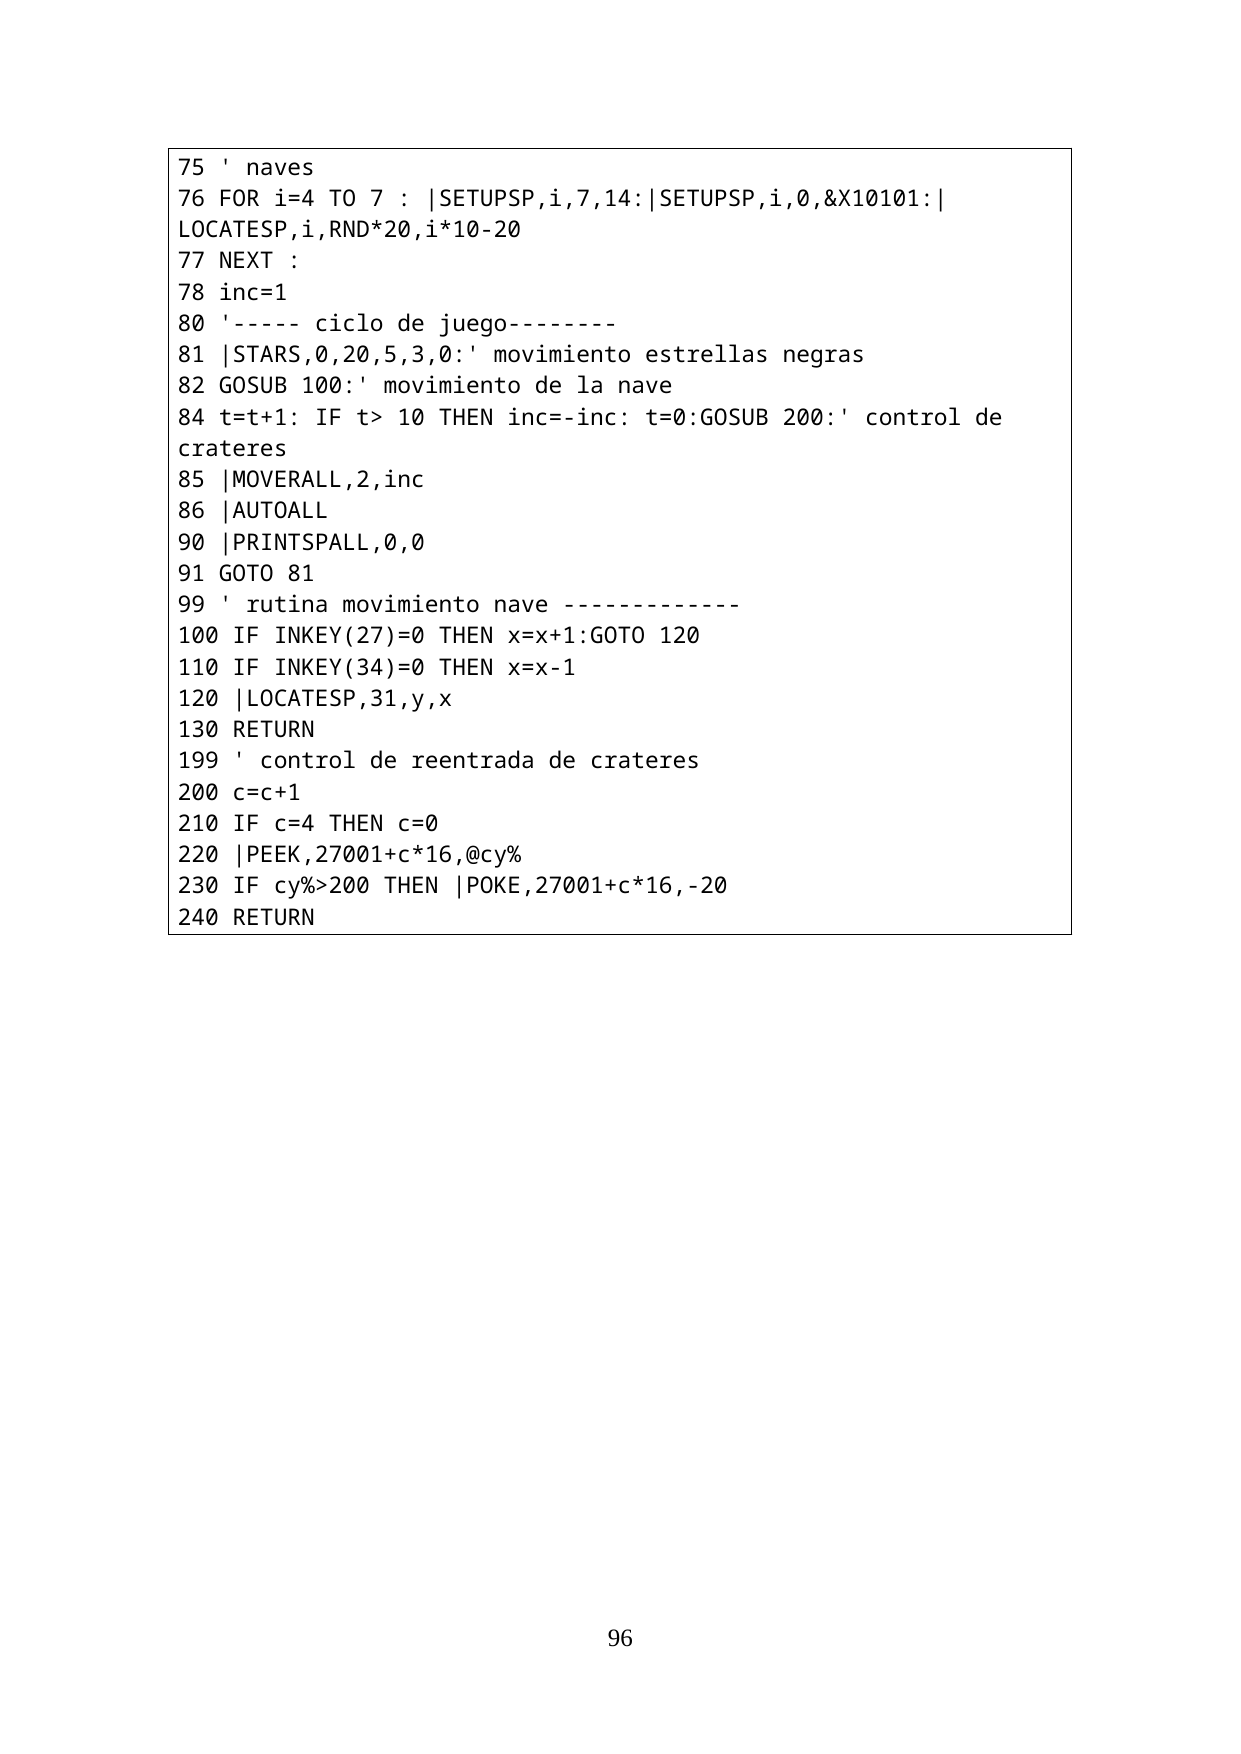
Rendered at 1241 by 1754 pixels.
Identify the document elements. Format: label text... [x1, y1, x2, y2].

text 110 IF INKEY(34)=0 THEN x=x-1 [177, 651, 1063, 682]
text 230 IF cy%>200 THEN |POKE,27001+c*16,-20 [177, 869, 1063, 898]
text 91 GOTO 81 [177, 557, 1063, 588]
text 75 ' naves [169, 149, 1071, 182]
text 99 ' rutina movimiento nave ------------- [177, 588, 1063, 619]
text 130 RETURN [177, 713, 1063, 744]
text 120 |LOCATESP,31,y,x [177, 682, 1063, 713]
text 210 IF c=4 THEN c=0 [177, 807, 1063, 838]
text 82 GOSUB 100:' movimiento de la nave [177, 369, 1063, 401]
text 76 FOR i=4 TO 7 : |SETUPSP,i,7,14:|SETUPSP,i,0,&X10101:|LOCATESP,i,RND*20,i*10-20 [177, 182, 1063, 244]
text 85 |MOVERALL,2,inc [177, 463, 1063, 494]
text 84 t=t+1: IF t> 10 THEN inc=-inc: t=0:GOSUB 200:' control de crateres [177, 401, 1063, 463]
text 200 c=c+1 [177, 776, 1063, 807]
text 77 NEXT : [177, 244, 1063, 276]
text 78 inc=1 [177, 276, 1063, 307]
text 199 ' control de reentrada de crateres [177, 744, 1063, 776]
text 220 |PEEK,27001+c*16,@cy% [177, 838, 1063, 869]
text 81 |STARS,0,20,5,3,0:' movimiento estrellas negras [177, 338, 1063, 369]
text 240 RETURN [169, 898, 1071, 934]
text 100 IF INKEY(27)=0 THEN x=x+1:GOTO 120 [177, 619, 1063, 651]
text 80 '----- ciclo de juego-------- [177, 307, 1063, 338]
text 90 |PRINTSPALL,0,0 [177, 526, 1063, 557]
text 86 |AUTOALL [177, 494, 1063, 526]
